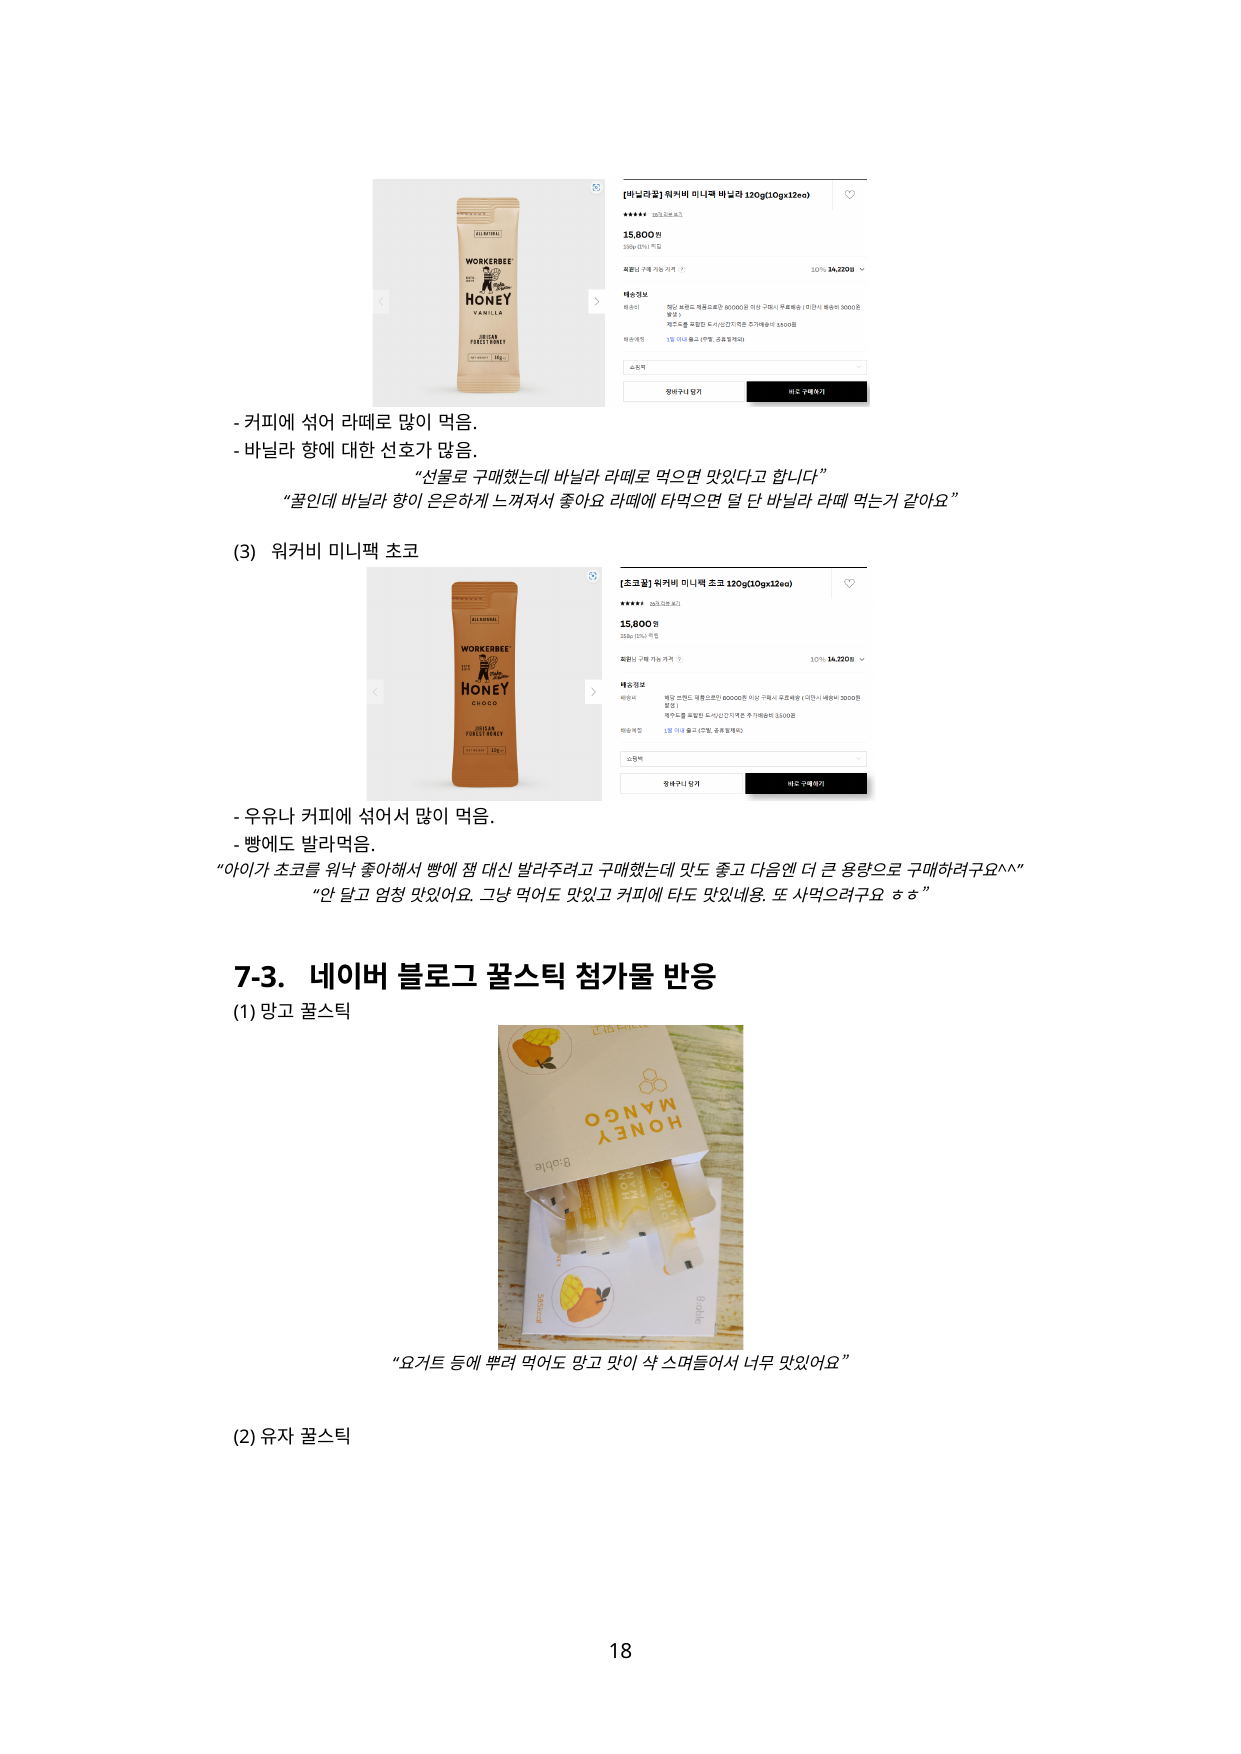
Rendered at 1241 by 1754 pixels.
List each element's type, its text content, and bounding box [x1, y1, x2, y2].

text “아이가 초코를 워낙 좋아해서 빵에 잼 대신 발라주려고 구매했는데 맛도 좋고 다음엔 더 큰 용량으로 구매하려구요^^” [150, 857, 1090, 881]
list 네이버 블로그 꿀스틱 첨가물 반응 [234, 953, 1090, 996]
picture [364, 564, 876, 801]
text “요거트 등에 뿌려 먹어도 망고 맛이 샥 스며들어서 너무 맛있어요” [150, 1350, 1090, 1374]
text - 커피에 섞어 라떼로 많이 먹음. [150, 408, 1090, 435]
text “안 달고 엄청 맛있어요. 그냥 먹어도 맛있고 커피에 타도 맛있네용. 또 사먹으려구요 ㅎㅎ” [150, 882, 1090, 906]
text - 바닐라 향에 대한 선호가 많음. [150, 436, 1090, 463]
text “꿀인데 바닐라 향이 은은하게 느껴져서 좋아요 라떼에 타먹으면 덜 단 바닐라 라떼 먹는거 같아요” [150, 488, 1090, 513]
picture [370, 177, 870, 407]
text (2) 유자 꿀스틱 [150, 1422, 1090, 1449]
list 워커비 미니팩 초코 [234, 537, 1090, 564]
picture [496, 1025, 744, 1350]
text “선물로 구매했는데 바닐라 라떼로 먹으면 맛있다고 합니다” [150, 464, 1090, 488]
text - 우유나 커피에 섞어서 많이 먹음. [150, 801, 1090, 828]
text (1) 망고 꿀스틱 [150, 997, 1090, 1024]
text - 빵에도 발라먹음. [150, 829, 1090, 856]
